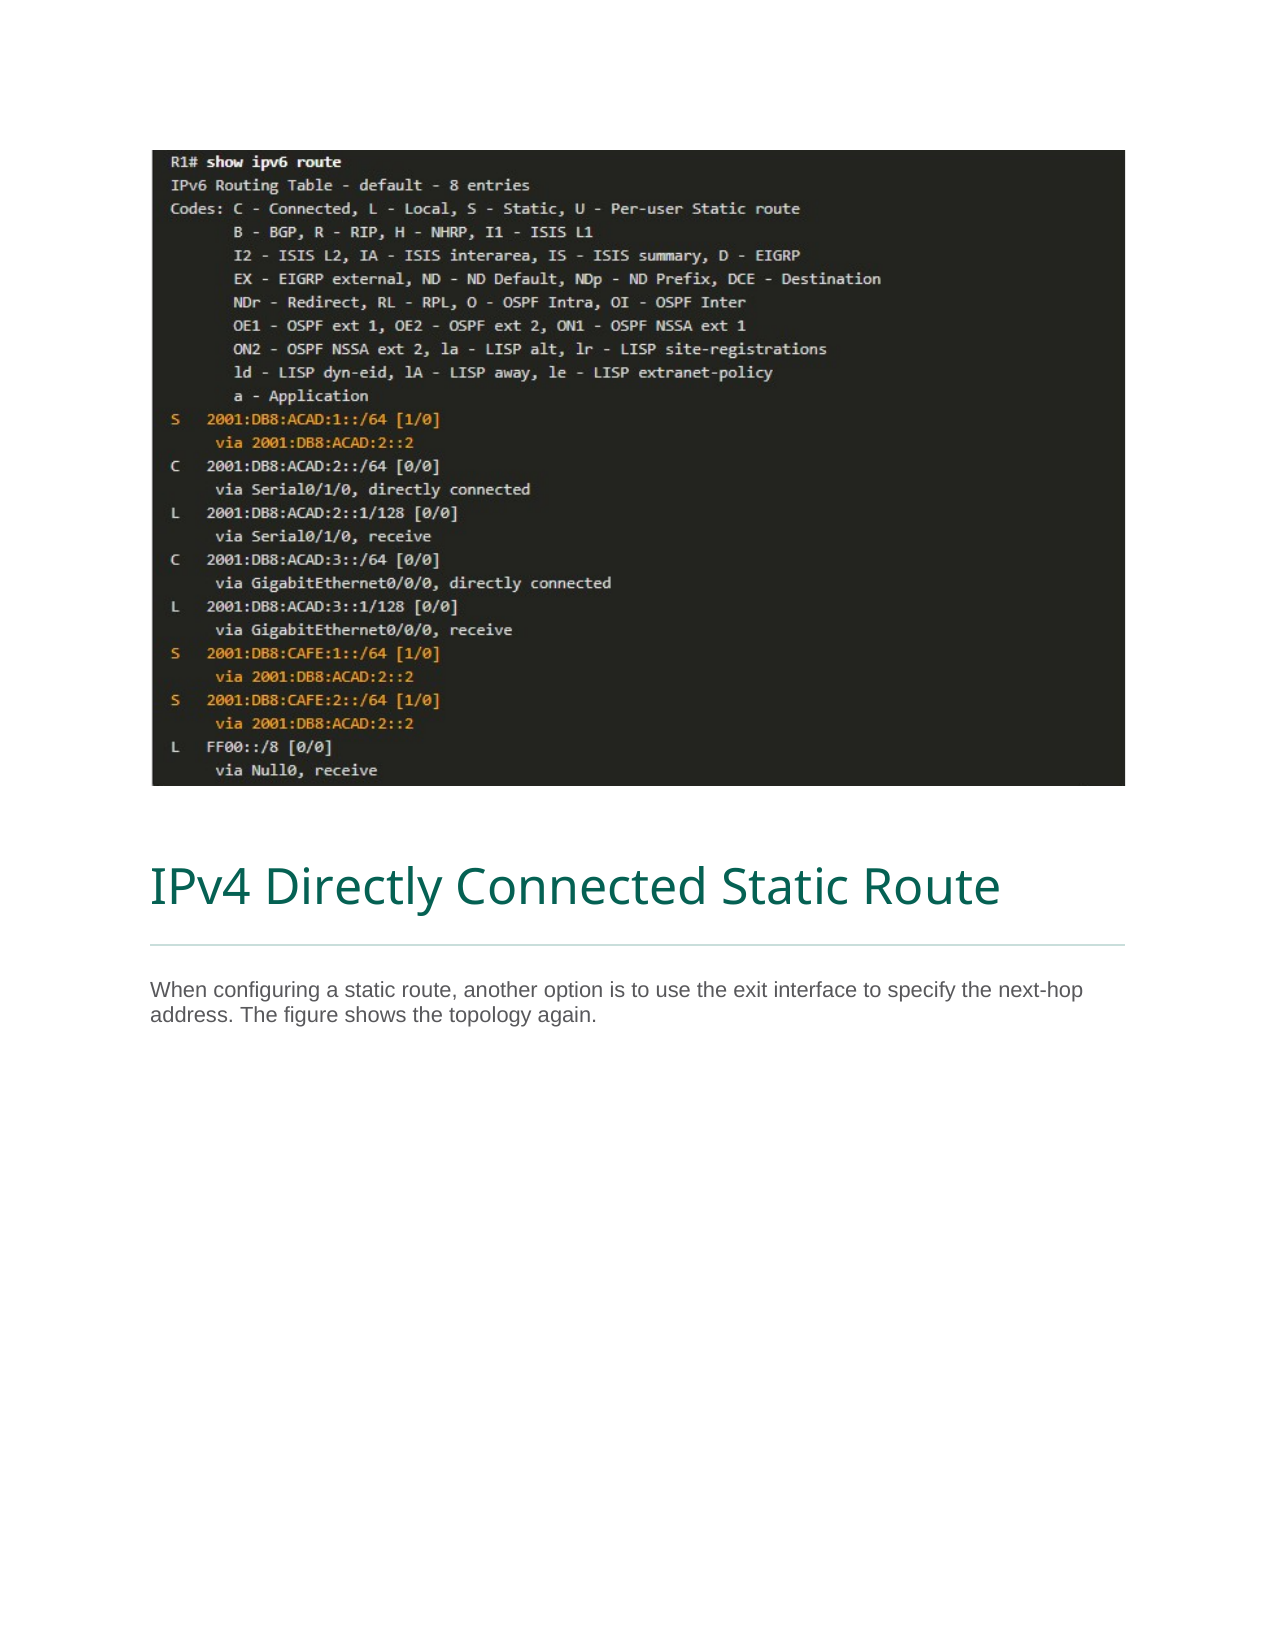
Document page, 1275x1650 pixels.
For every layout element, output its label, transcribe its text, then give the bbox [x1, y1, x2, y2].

text When configuring a static route, another option is to use the exit interface to specify the next-hop address. The figure shows the topology again. [150, 977, 1125, 1027]
picture [150, 150, 1125, 786]
subtitle IPv4 Directly Connected Static Route [150, 851, 1125, 944]
